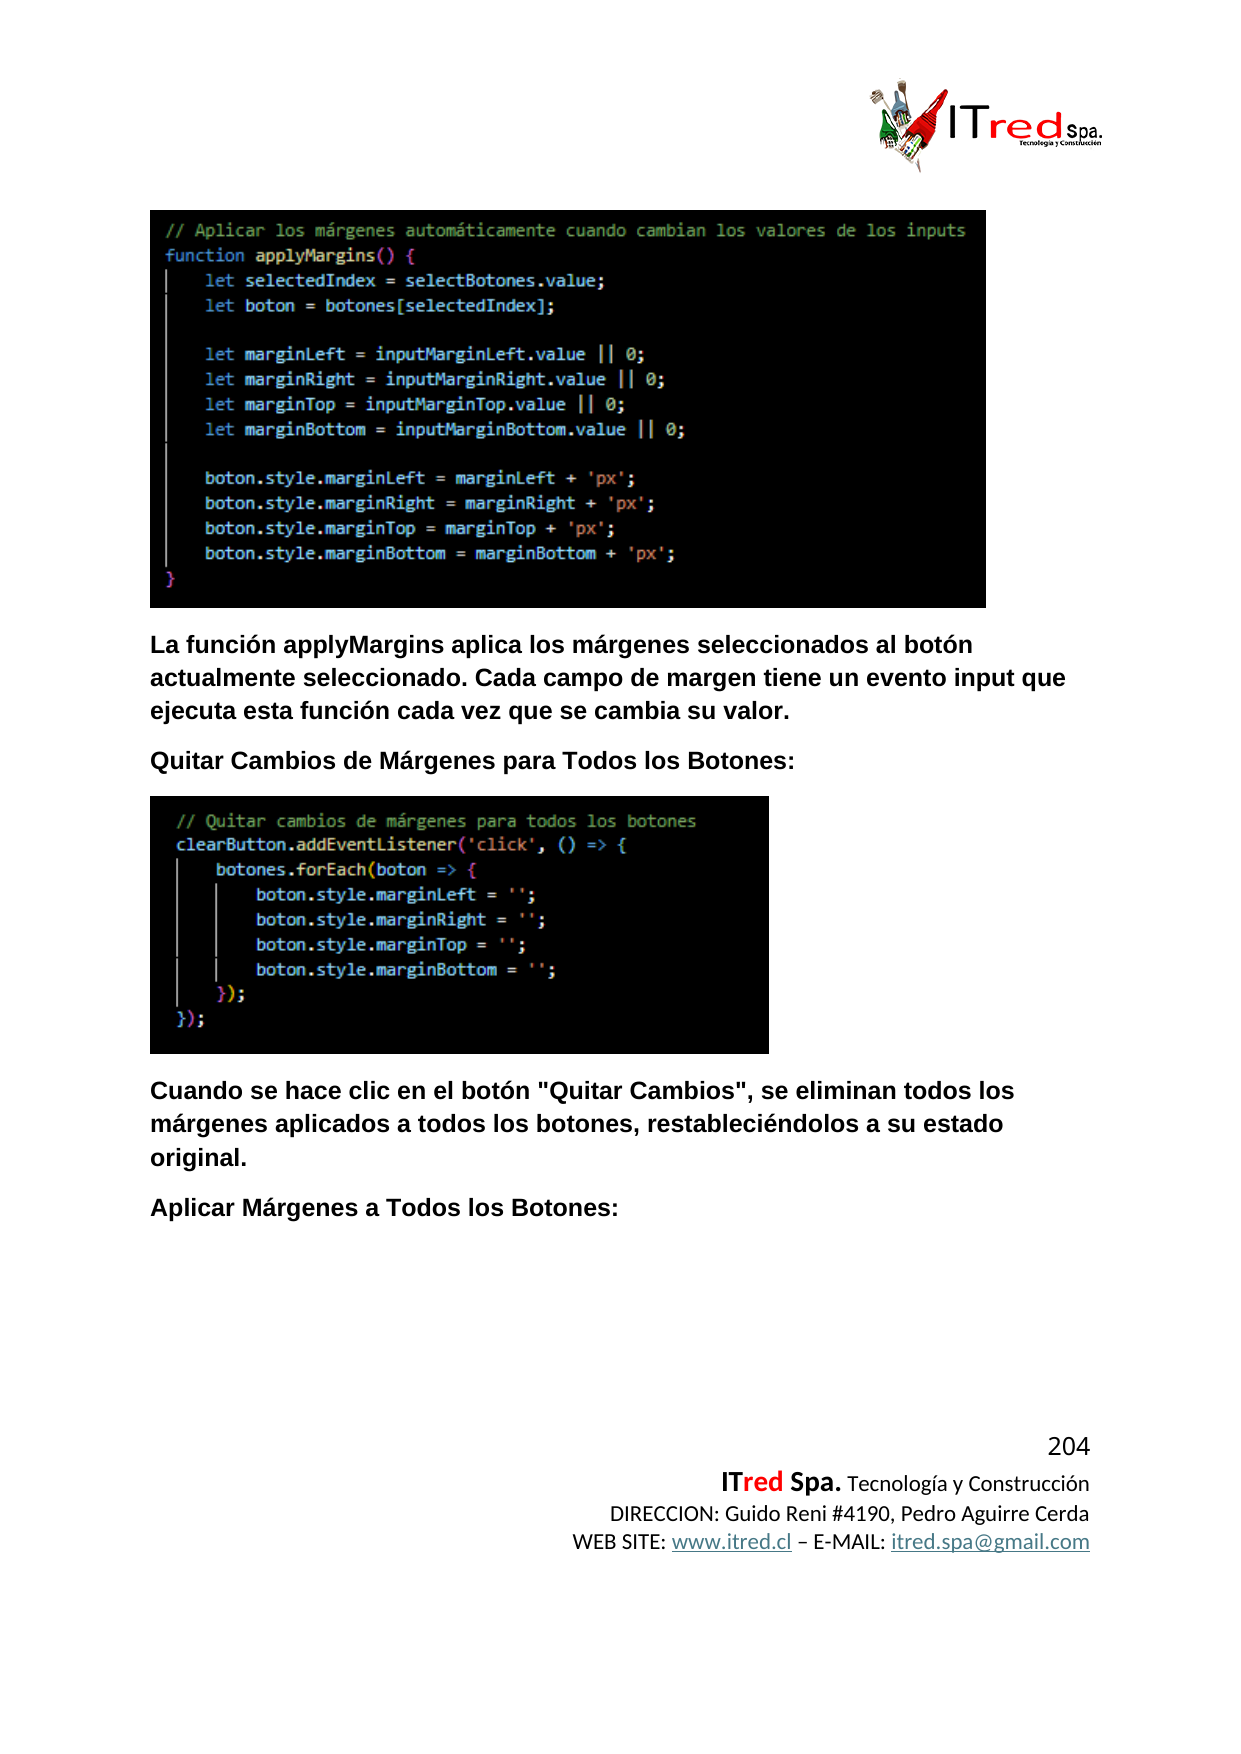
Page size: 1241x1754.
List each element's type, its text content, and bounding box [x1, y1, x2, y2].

picture [150, 210, 986, 608]
text Aplicar Márgenes a Todos los Botones: [150, 1193, 1090, 1222]
text Quitar Cambios de Márgenes para Todos los Botones: [150, 746, 1090, 775]
text La función applyMargins aplica los márgenes seleccionados al botón actualmente seleccionado. Cada campo de margen tiene un evento input que ejecuta esta función cada vez que se cambia su valor. [150, 629, 1090, 725]
picture [868, 77, 1102, 174]
picture [150, 796, 769, 1054]
text Cuando se hace clic en el botón "Quitar Cambios", se eliminan todos los márgenes aplicados a todos los botones, restableciéndolos a su estado original. [150, 1076, 1090, 1172]
